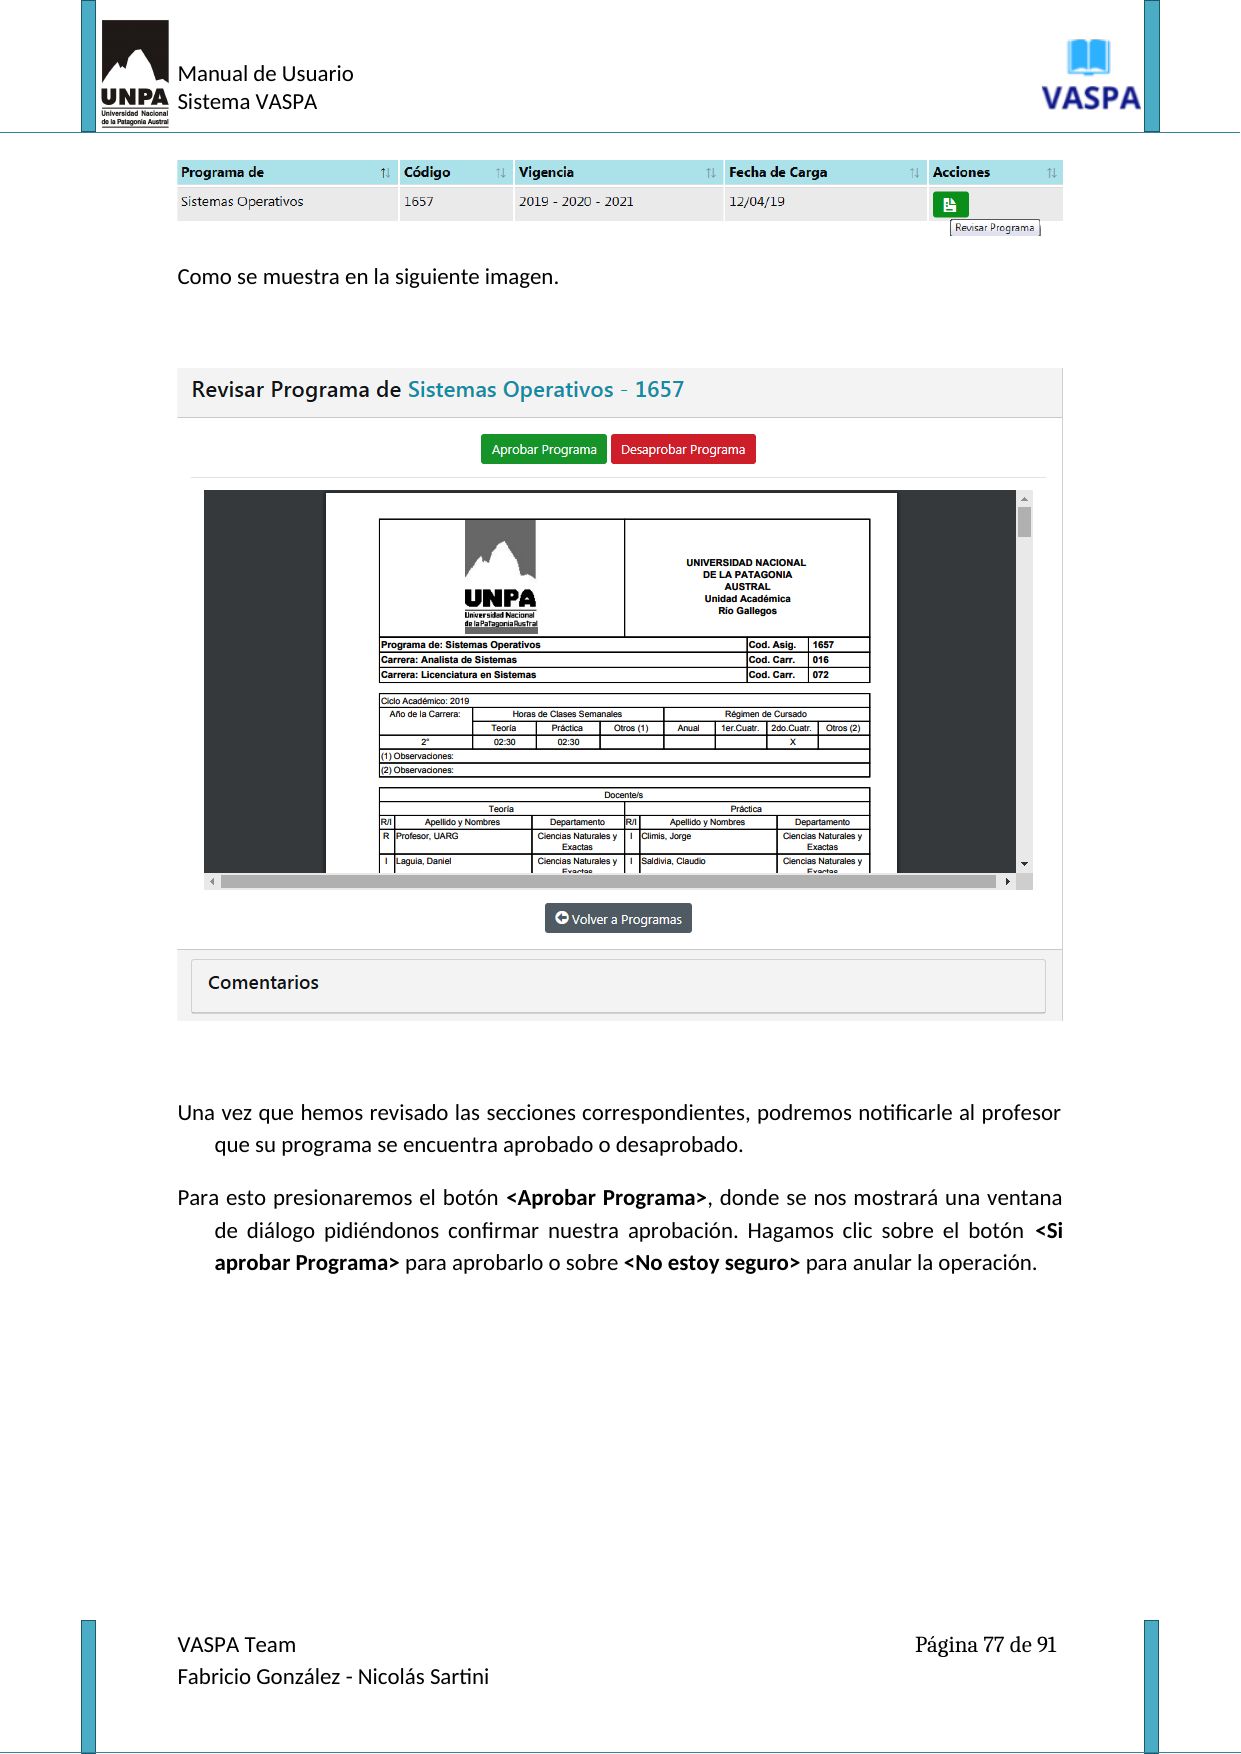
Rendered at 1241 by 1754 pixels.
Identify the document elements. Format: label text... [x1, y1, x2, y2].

text Una vez que hemos revisado las secciones correspondientes, podremos notificarle al profesor que su programa se encuentra aprobado o desaprobado. [177, 1098, 1063, 1158]
picture [177, 160, 1063, 237]
picture [1036, 19, 1146, 129]
picture [177, 368, 1063, 1021]
text Para esto presionaremos el botón <Aprobar Programa>, donde se nos mostrará una ventana de diálogo pidiéndonos confirmar nuestra aprobación. Hagamos clic sobre el botón <Si aprobar Programa> para aprobarlo o sobre <No estoy seguro> para anular la operación. [177, 1183, 1063, 1276]
text Como se muestra en la siguiente imagen. [177, 262, 1063, 290]
picture [100, 18, 170, 129]
